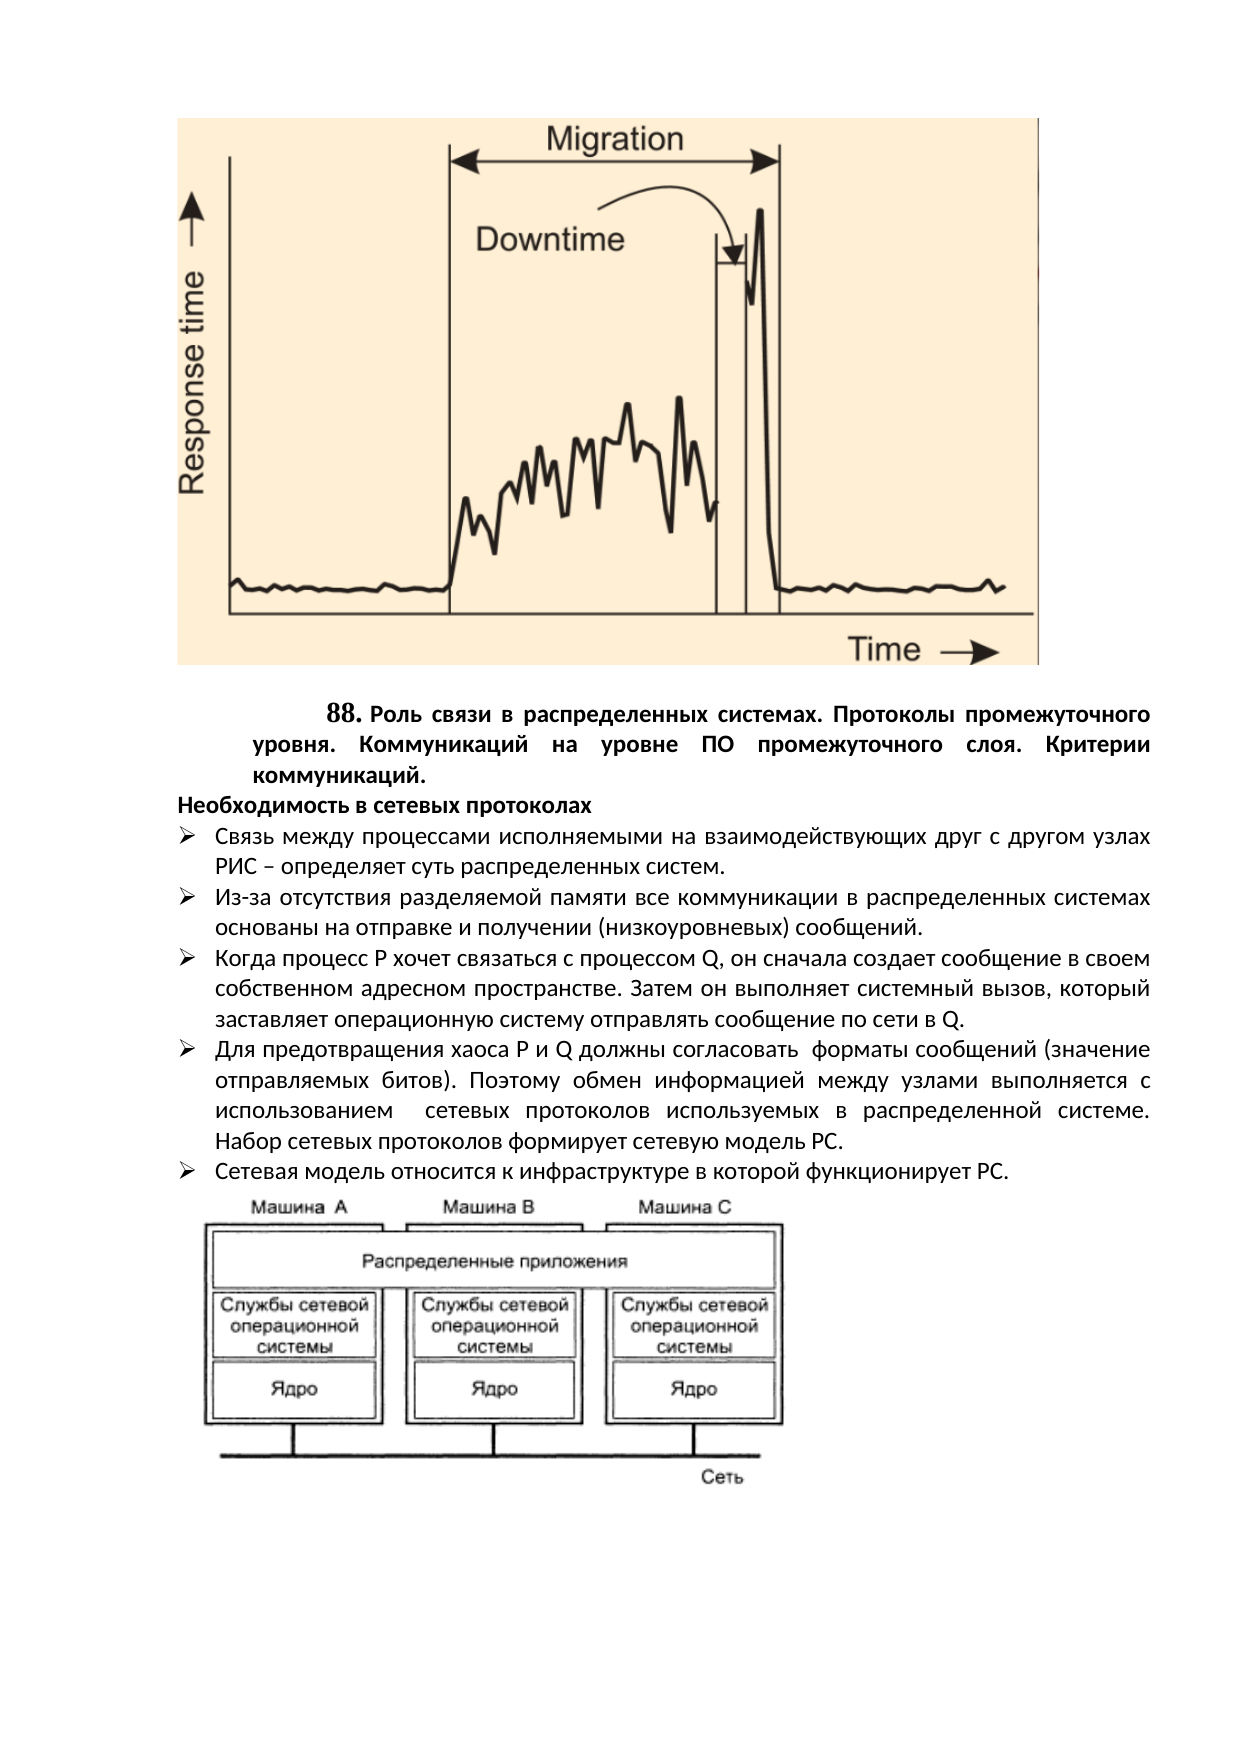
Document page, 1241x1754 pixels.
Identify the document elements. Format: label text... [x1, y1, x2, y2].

list Из-за отсутствия разделяемой памяти все коммуникации в распределенных системах основаны на отправке и получении (низкоуровневых) сообщений. [177, 881, 1152, 942]
text Необходимость в сетевых протоколах [177, 789, 1152, 820]
list Сетевая модель относится к инфраструктуре в которой функционирует РС. [177, 1156, 1152, 1186]
list Когда процесс P хочет связаться с процессом Q, он сначала создает сообщение в своем собственном адресном пространстве. Затем он выполняет системный вызов, который заставляет операционную систему отправлять сообщение по сети в Q. [177, 942, 1152, 1033]
list Для предотвращения хаоса P и Q должны согласовать форматы сообщений (значение отправляемых битов). Поэтому обмен информацией между узлами выполняется с использованием сетевых протоколов используемых в распределенной системе. Набор сетевых протоколов формирует сетевую модель РС. [177, 1033, 1152, 1156]
list Роль связи в распределенных системах. Протоколы промежуточного уровня. Коммуникаций на уровне ПО промежуточного слоя. Критерии коммуникаций. [252, 695, 1152, 789]
picture [177, 118, 1040, 665]
picture [177, 1186, 799, 1491]
list Связь между процессами исполняемыми на взаимодействующих друг с другом узлах РИС – определяет суть распределенных систем. [177, 820, 1152, 881]
